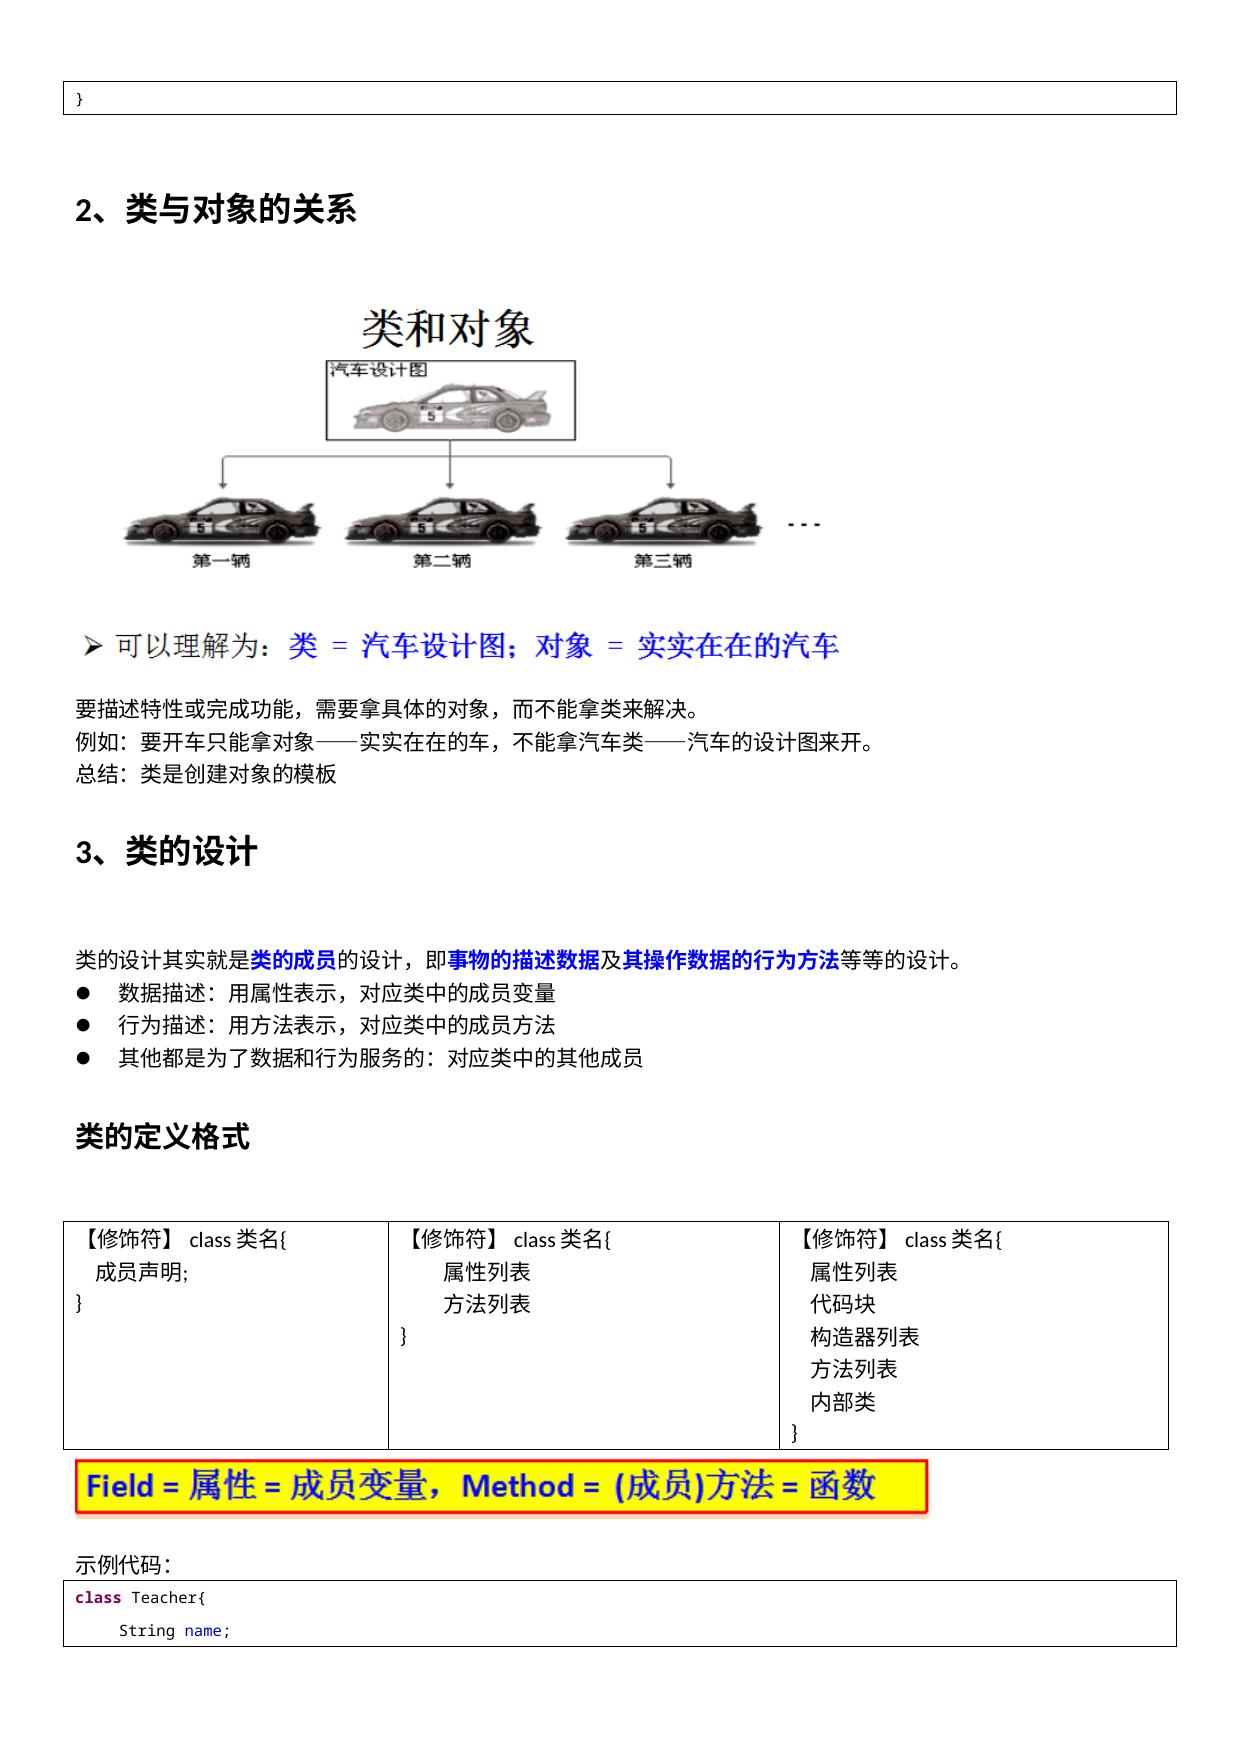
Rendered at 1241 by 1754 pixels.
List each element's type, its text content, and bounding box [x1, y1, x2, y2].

subtitle 2、类与对象的关系 [75, 175, 1165, 240]
picture [75, 301, 846, 671]
text 类的设计其实就是类的成员的设计，即事物的描述数据及其操作数据的行为方法等等的设计。 [75, 943, 1165, 976]
table_header 【修饰符】 class 类名{ 成员声明; } [64, 1222, 388, 1449]
text 例如：要开车只能拿对象——实实在在的车，不能拿汽车类——汽车的设计图来开。 [75, 724, 1165, 757]
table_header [64, 1581, 1176, 1646]
list 行为描述：用方法表示，对应类中的成员方法 [75, 1008, 1165, 1041]
list 其他都是为了数据和行为服务的：对应类中的其他成员 [75, 1041, 1165, 1073]
subtitle 3、类的设计 [75, 816, 1165, 881]
table_header 【修饰符】 class 类名{ 属性列表 方法列表 } [389, 1222, 779, 1449]
text 示例代码： [75, 1548, 1165, 1580]
picture [75, 1450, 938, 1519]
list 数据描述：用属性表示，对应类中的成员变量 [75, 976, 1165, 1008]
subtitle 类的定义格式 [75, 1102, 1165, 1167]
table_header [64, 82, 1176, 114]
table_header 【修饰符】 class 类名{ 属性列表 代码块 构造器列表 方法列表 内部类 } [780, 1222, 1168, 1449]
text 要描述特性或完成功能，需要拿具体的对象，而不能拿类来解决。 [75, 692, 1165, 724]
text 总结：类是创建对象的模板 [75, 757, 1165, 789]
